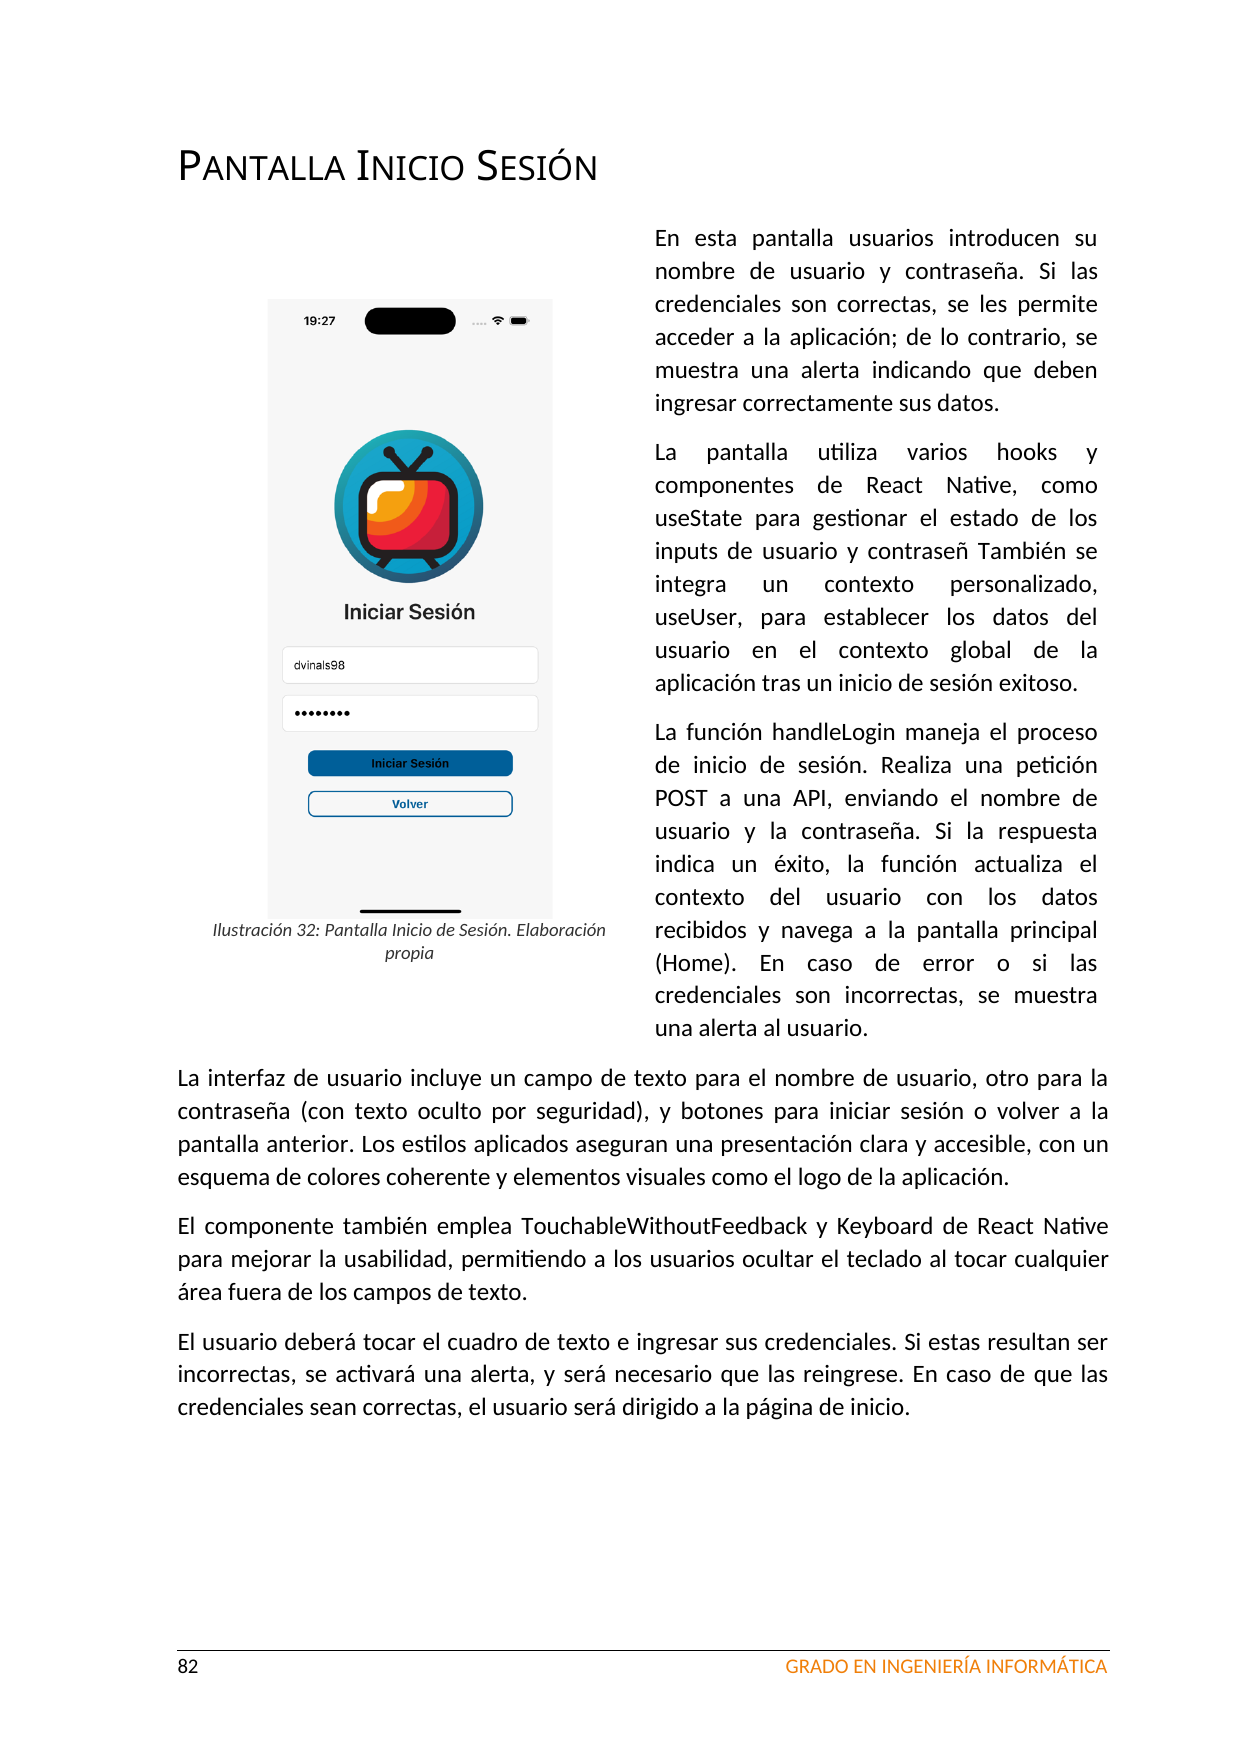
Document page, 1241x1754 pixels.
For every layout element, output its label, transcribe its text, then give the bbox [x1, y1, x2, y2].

text El usuario deberá tocar el cuadro de texto e ingresar sus credenciales. Si estas resultan ser incorrectas, se activará una alerta, y será necesario que las reingrese. En caso de que las credenciales sean correctas, el usuario será dirigido a la página de inicio. [177, 1326, 1110, 1422]
picture [267, 299, 553, 919]
table_header En esta pantalla usuarios introducen su nombre de usuario y contraseña. Si las credenciales son correctas, se les permite acceder a la aplicación; de lo contrario, se muestra una alerta indicando que deben ingresar correctamente sus datos. La pantalla utiliza varios hooks y componentes de React Native, como useState para gestionar el estado de los inputs de usuario y contraseñ También se integra un contexto personalizado, useUser, para establecer los datos del usuario en el contexto global de la aplicación tras un inicio de sesión exitoso. La función handleLogin maneja el proceso de inicio de sesión. Realiza una petición POST a una API, enviando el nombre de usuario y la contraseña. Si la respuesta indica un éxito, la función actualiza el contexto del usuario con los datos recibidos y navega a la pantalla principal (Home). En caso de error o si las credenciales son incorrectas, se muestra una alerta al usuario. [643, 222, 1109, 1062]
subtitle Pantalla Inicio Sesión [177, 136, 1110, 193]
table_header Ilustración 32: Pantalla Inicio de Sesión. Elaboración propia [177, 222, 643, 1062]
text La interfaz de usuario incluye un campo de texto para el nombre de usuario, otro para la contraseña (con texto oculto por seguridad), y botones para iniciar sesión o volver a la pantalla anterior. Los estilos aplicados aseguran una presentación clara y accesible, con un esquema de colores coherente y elementos visuales como el logo de la aplicación. [177, 1062, 1110, 1191]
text El componente también emplea TouchableWithoutFeedback y Keyboard de React Native para mejorar la usabilidad, permitiendo a los usuarios ocultar el teclado al tocar cualquier área fuera de los campos de texto. [177, 1210, 1110, 1307]
